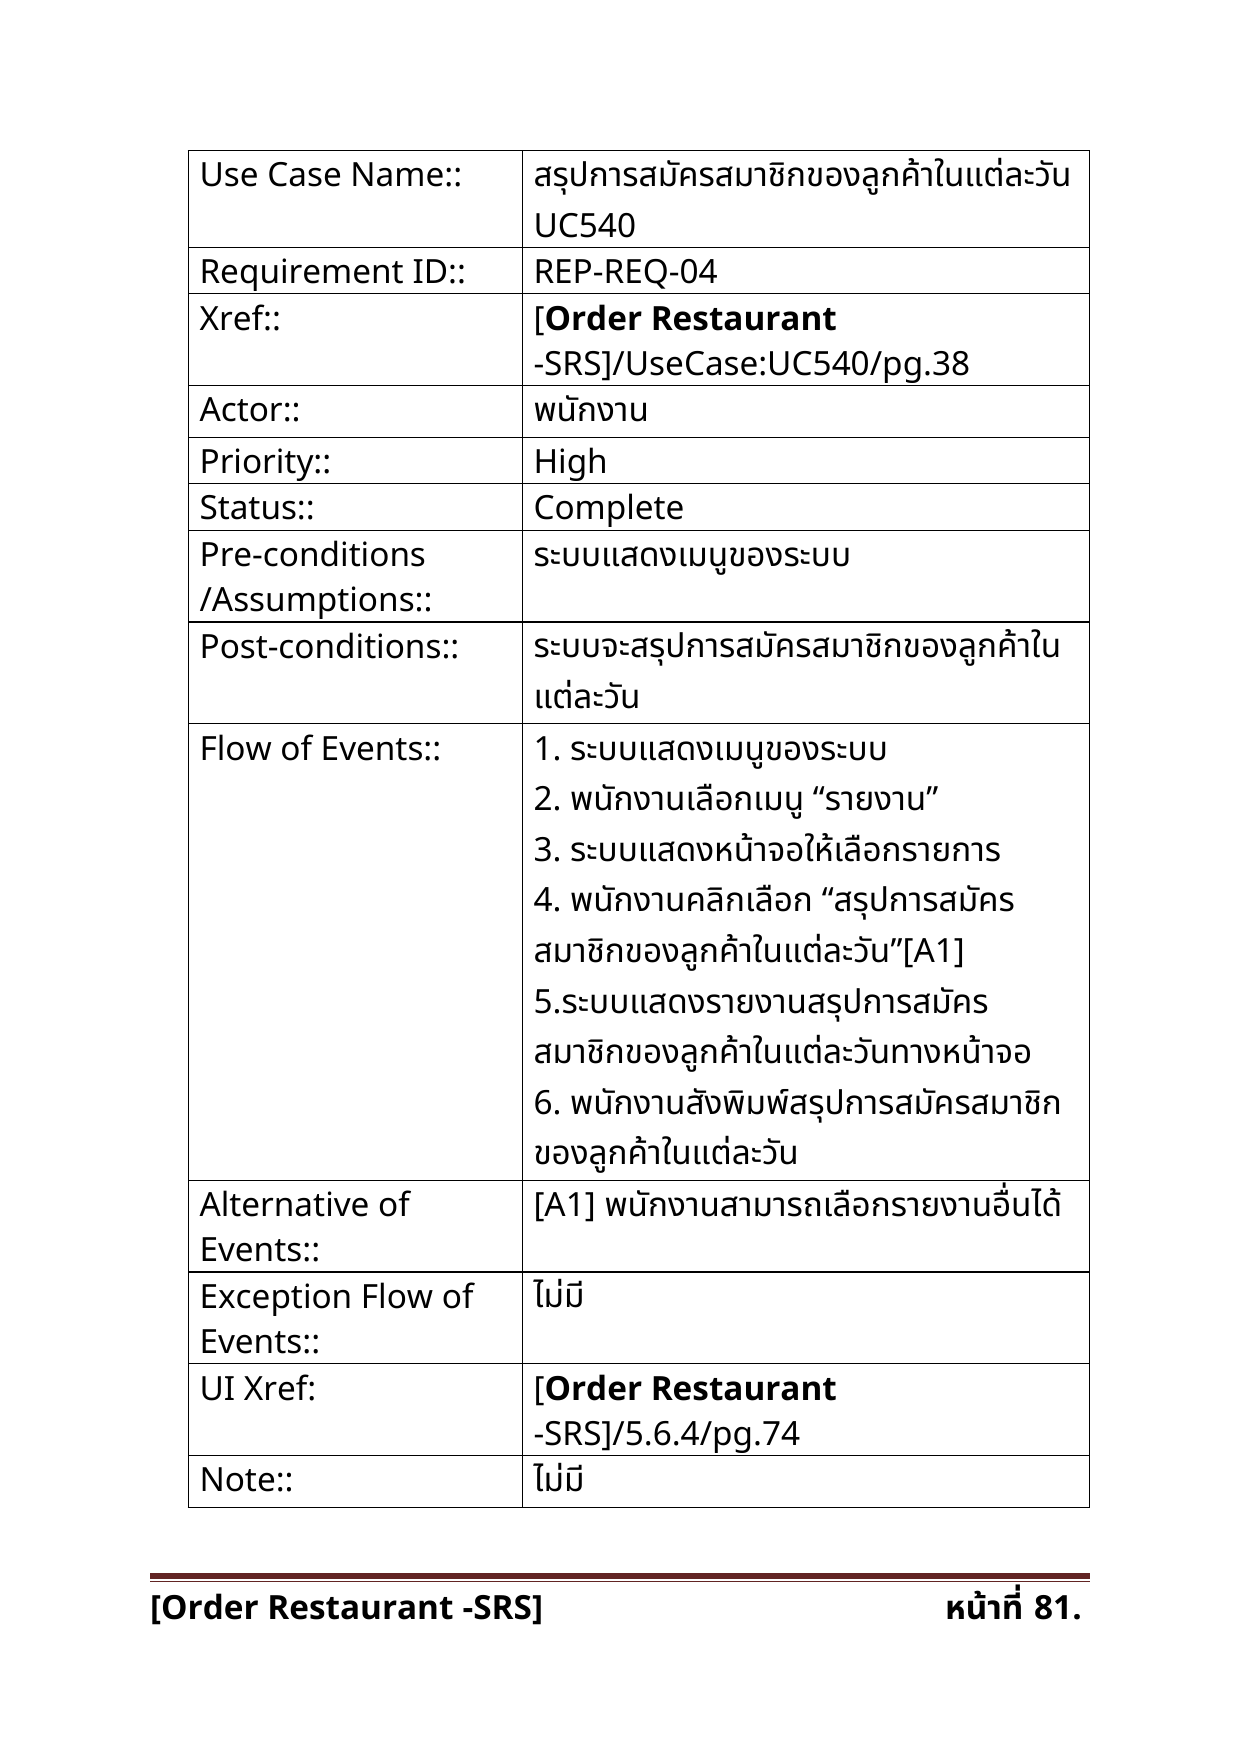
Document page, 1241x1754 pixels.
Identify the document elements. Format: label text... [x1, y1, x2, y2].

table_cell Complete [523, 484, 1089, 529]
table_cell Actor:: [189, 386, 522, 437]
table_cell Priority:: [189, 438, 522, 483]
table_cell [Order Restaurant -SRS]/UseCase:UC540/pg.38 [523, 294, 1089, 385]
table_cell Exception Flow of Events:: [189, 1273, 522, 1363]
table_cell UI Xref: [189, 1364, 522, 1455]
table_cell 1. ระบบแสดงเมนูของระบบ 2. พนักงานเลือกเมนู “รายงาน” 3. ระบบแสดงหน้าจอให้เลือกรายการ 4. พนักงานคลิกเลือก “สรุปการสมัครสมาชิกของลูกค้าในแต่ละวัน”[A1] 5.ระบบแสดงรายงานสรุปการสมัครสมาชิกของลูกค้าในแต่ละวันทางหน้าจอ 6. พนักงานสังพิมพ์สรุปการสมัครสมาชิกของลูกค้าในแต่ละวัน [523, 724, 1089, 1179]
table_cell ระบบแสดงเมนูของระบบ [523, 531, 1089, 621]
table_cell REP-REQ-04 [523, 248, 1089, 293]
table_cell Status:: [189, 484, 522, 529]
table_header สรุปการสมัครสมาชิกของลูกค้าในแต่ละวัน UC540 [523, 151, 1089, 247]
table_cell Requirement ID:: [189, 248, 522, 293]
table_cell ระบบจะสรุปการสมัครสมาชิกของลูกค้าในแต่ละวัน [523, 623, 1089, 723]
table_cell [Order Restaurant -SRS]/5.6.4/pg.74 [523, 1364, 1089, 1455]
table_cell พนักงาน [523, 386, 1089, 437]
table_cell ไม่มี [523, 1273, 1089, 1363]
table_cell Post-conditions:: [189, 623, 522, 723]
table_cell [A1] พนักงานสามารถเลือกรายงานอื่นได้ [523, 1181, 1089, 1271]
table_header Use Case Name:: [189, 151, 522, 247]
table_cell Xref:: [189, 294, 522, 385]
table_cell Pre-conditions /Assumptions:: [189, 531, 522, 621]
table_cell Flow of Events:: [189, 724, 522, 1179]
table_cell High [523, 438, 1089, 483]
table_cell Alternative of Events:: [189, 1181, 522, 1271]
table_cell ไม่มี [523, 1456, 1089, 1507]
table_cell Note:: [189, 1456, 522, 1507]
